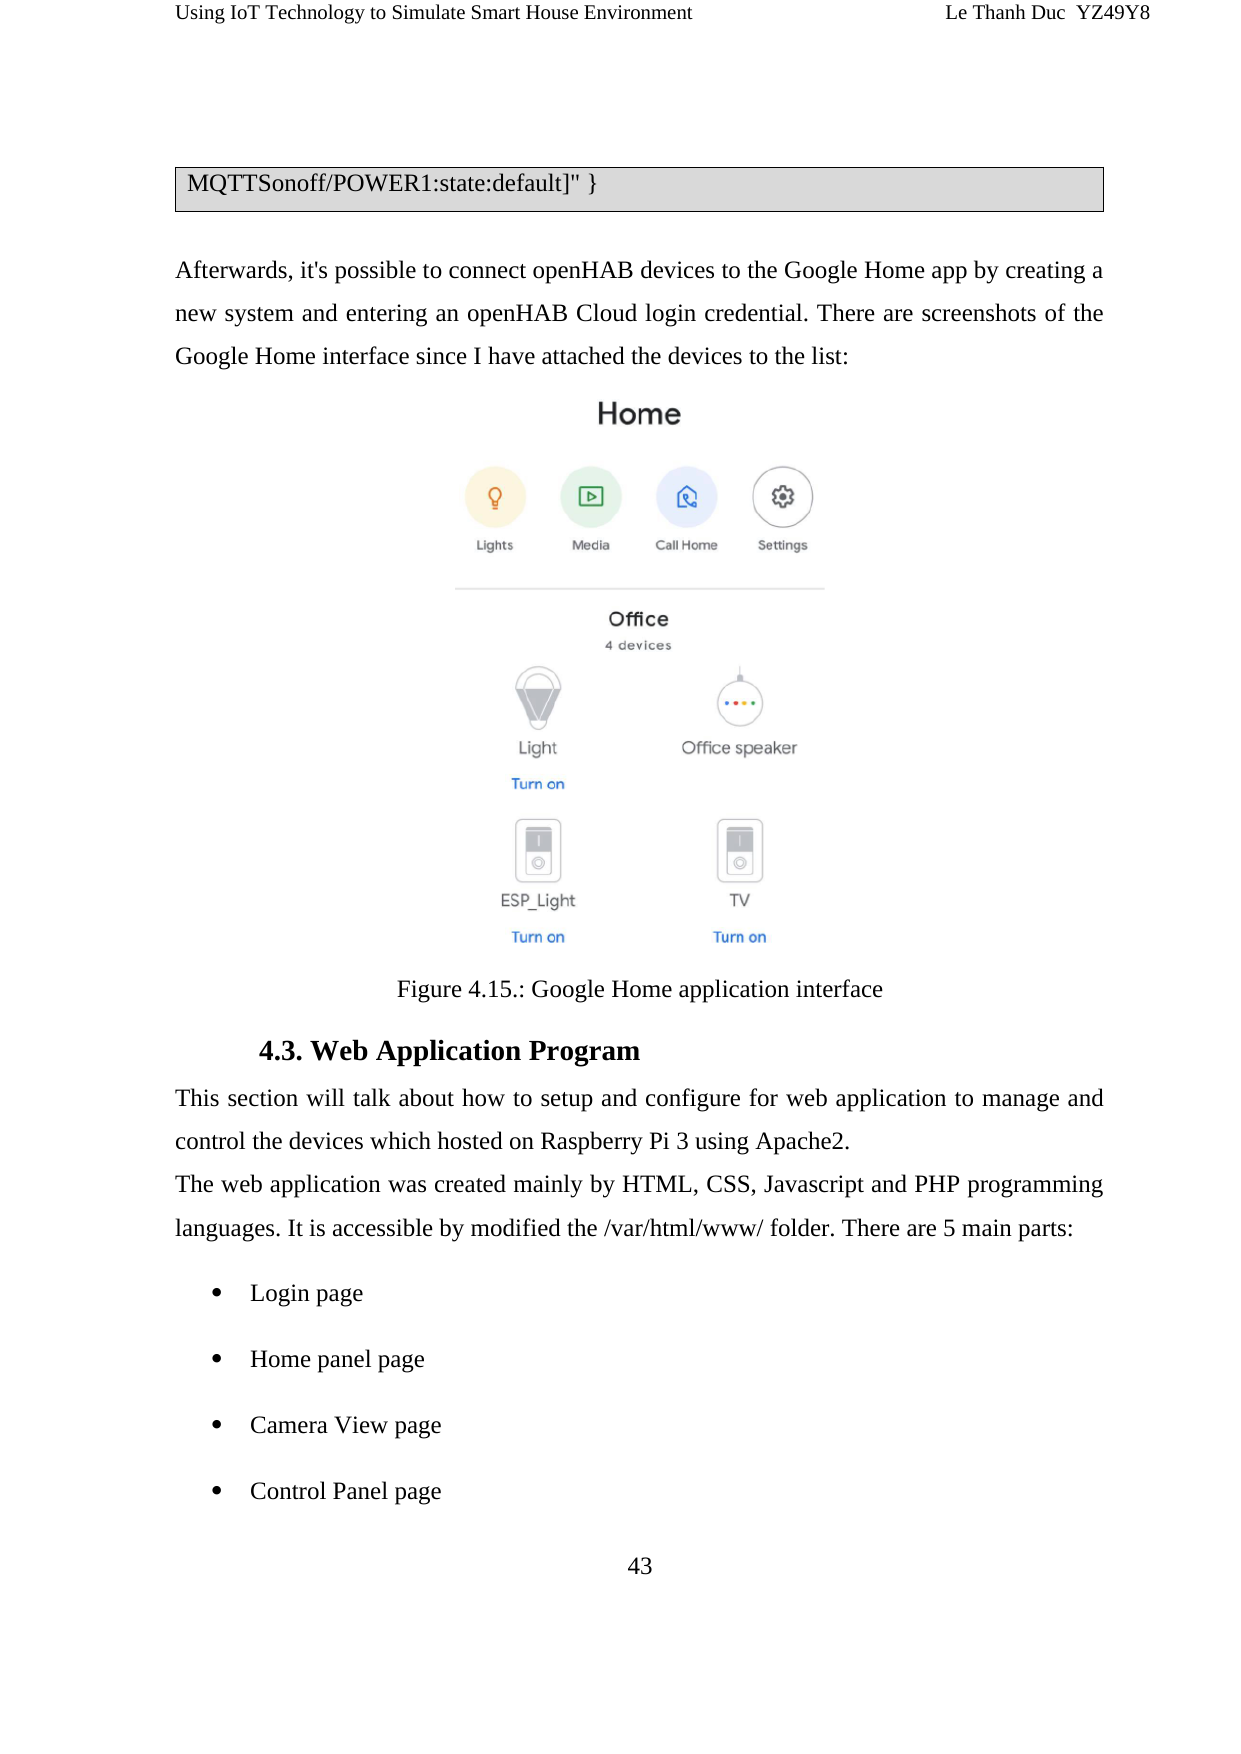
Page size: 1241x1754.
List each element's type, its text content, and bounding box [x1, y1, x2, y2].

list Login page [212, 1278, 1105, 1307]
list Home panel page [212, 1344, 1105, 1373]
list Camera View page [212, 1410, 1105, 1439]
list Control Panel page [212, 1476, 1105, 1505]
subtitle 4.3. Web Application Program [259, 1033, 1105, 1066]
text Figure 4.15.: Google Home application interface [175, 974, 1105, 1003]
text This section will talk about how to setup and configure for web application to manage and control the devices which hosted on Raspberry Pi 3 using Apache2. [175, 1083, 1105, 1155]
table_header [176, 168, 1103, 211]
text The web application was created mainly by HTML, CSS, Javascript and PHP programming languages. It is accessible by modified the /var/html/www/ folder. There are 5 main parts: [175, 1169, 1105, 1241]
text Afterwards, it's possible to connect openHAB devices to the Google Home app by creating a new system and entering an openHAB Cloud login credential. There are screenshots of the Google Home interface since I have attached the devices to the list: [175, 255, 1105, 370]
picture [455, 384, 825, 961]
